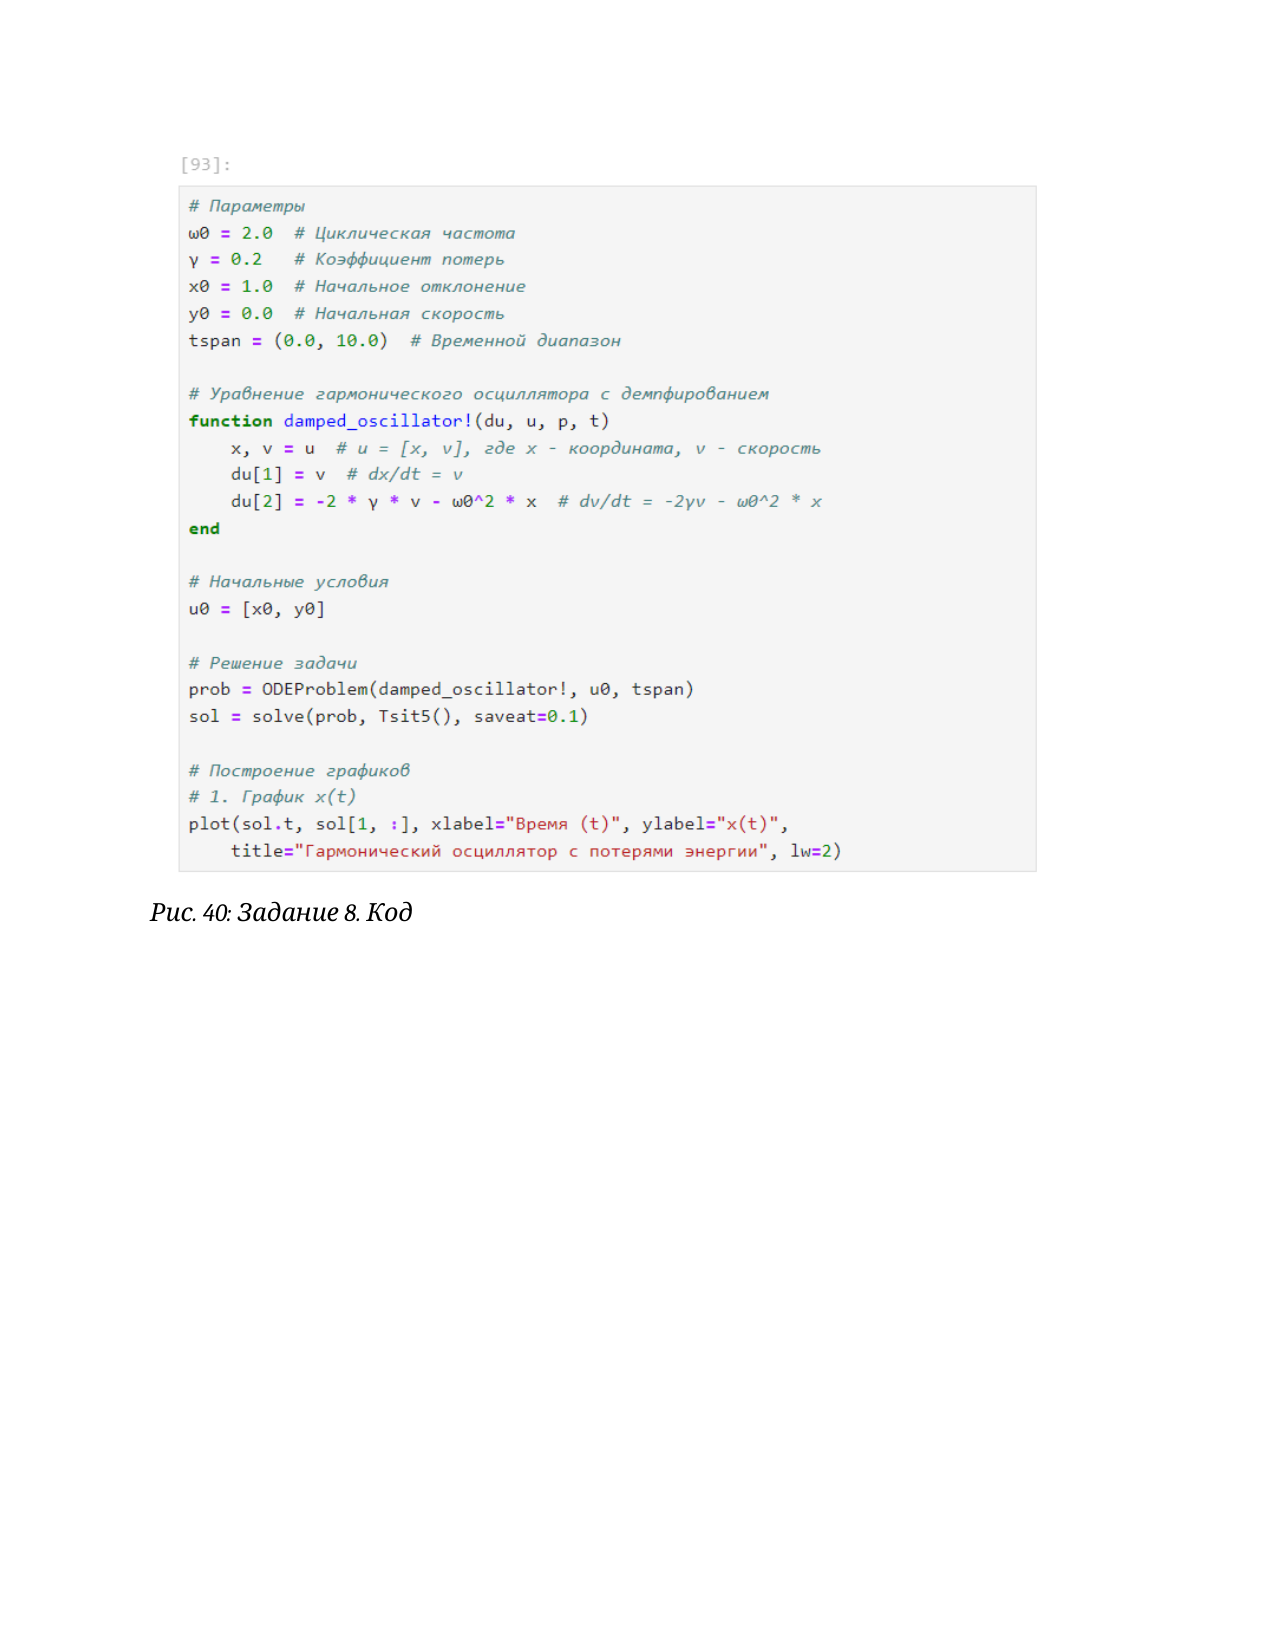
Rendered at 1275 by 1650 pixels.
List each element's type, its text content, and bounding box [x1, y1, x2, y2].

text Рис. 40: Задание 8. Код [150, 898, 1125, 927]
picture [168, 150, 1044, 878]
